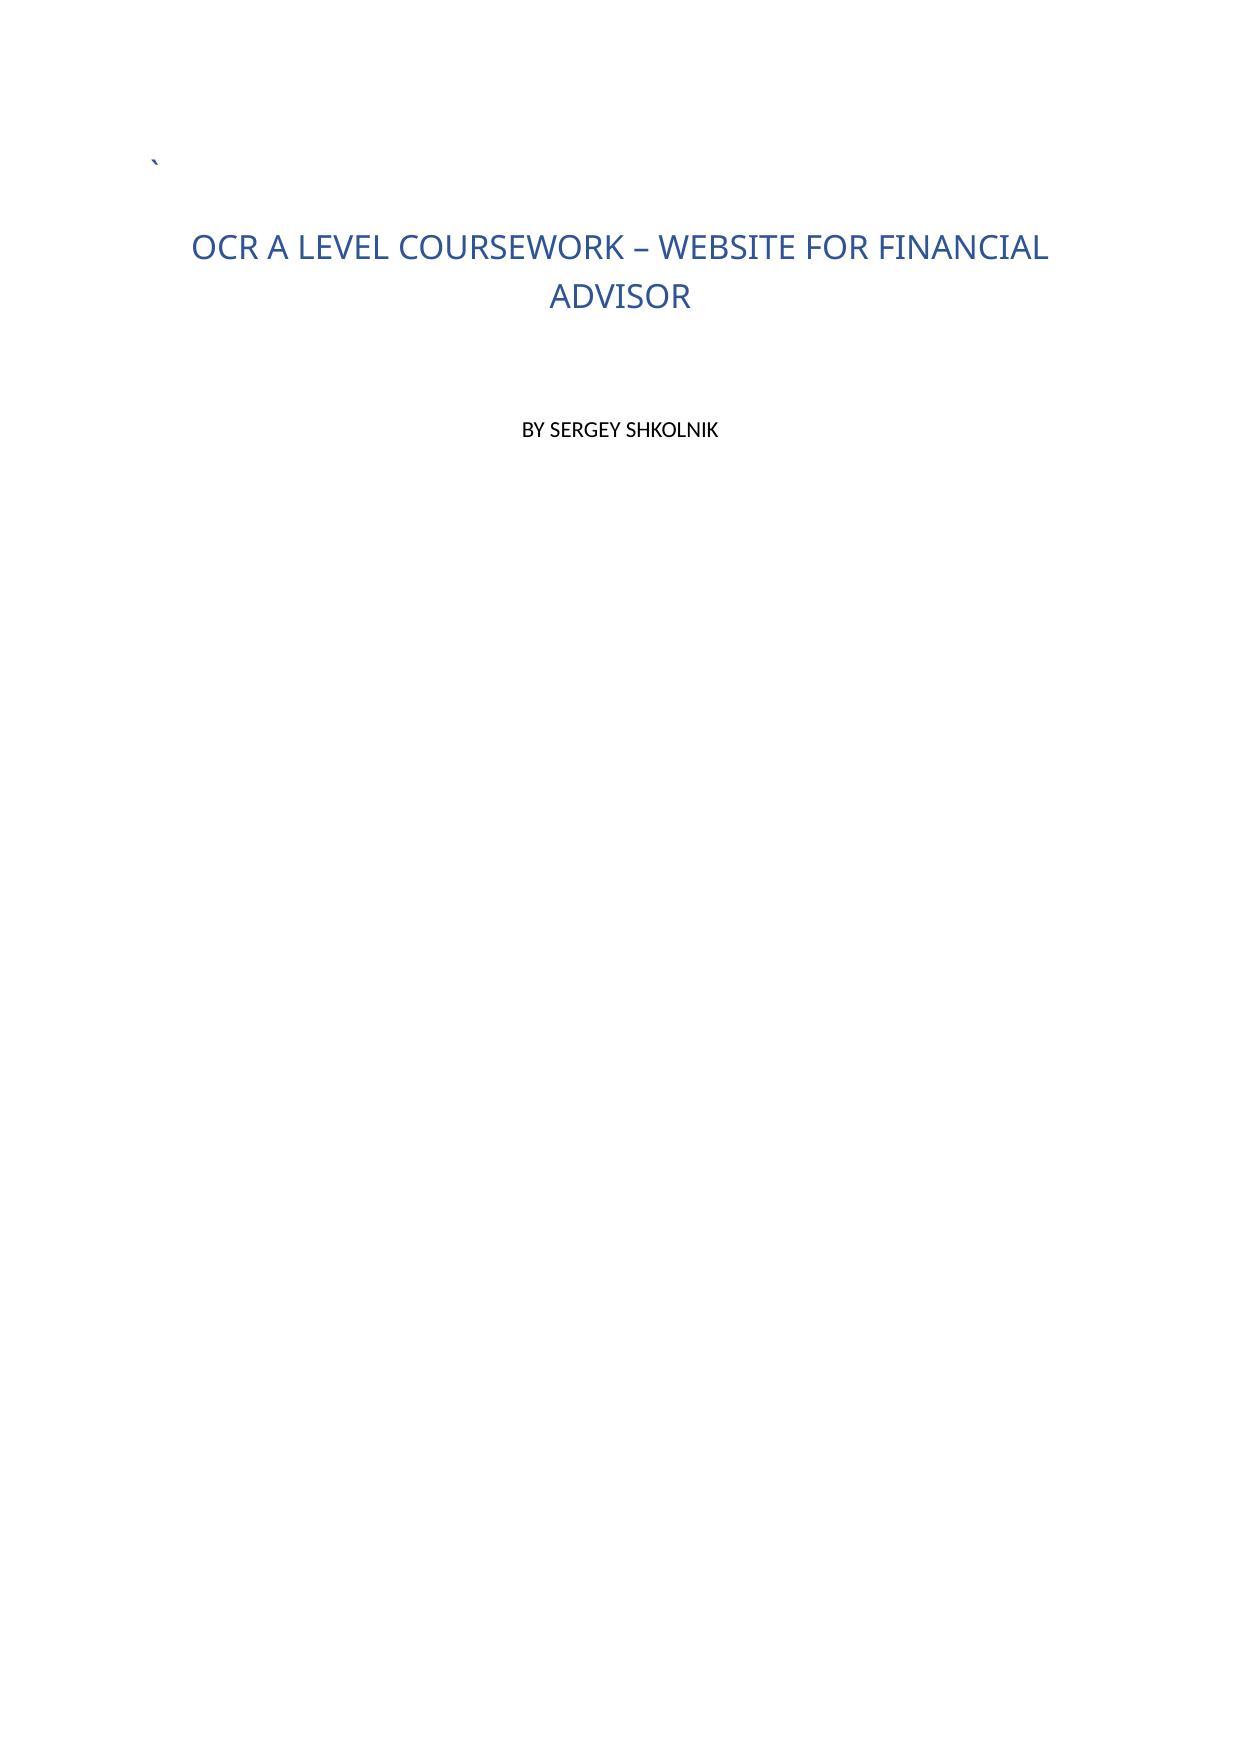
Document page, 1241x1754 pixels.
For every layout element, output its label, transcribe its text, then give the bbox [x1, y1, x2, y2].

text BY SERGEY SHKOLNIK [150, 416, 1090, 444]
subtitle OCR A LEVEL COURSEWORK – WEBSITE FOR FINANCIAL ADVISOR [150, 224, 1090, 318]
text ` [150, 150, 1090, 195]
